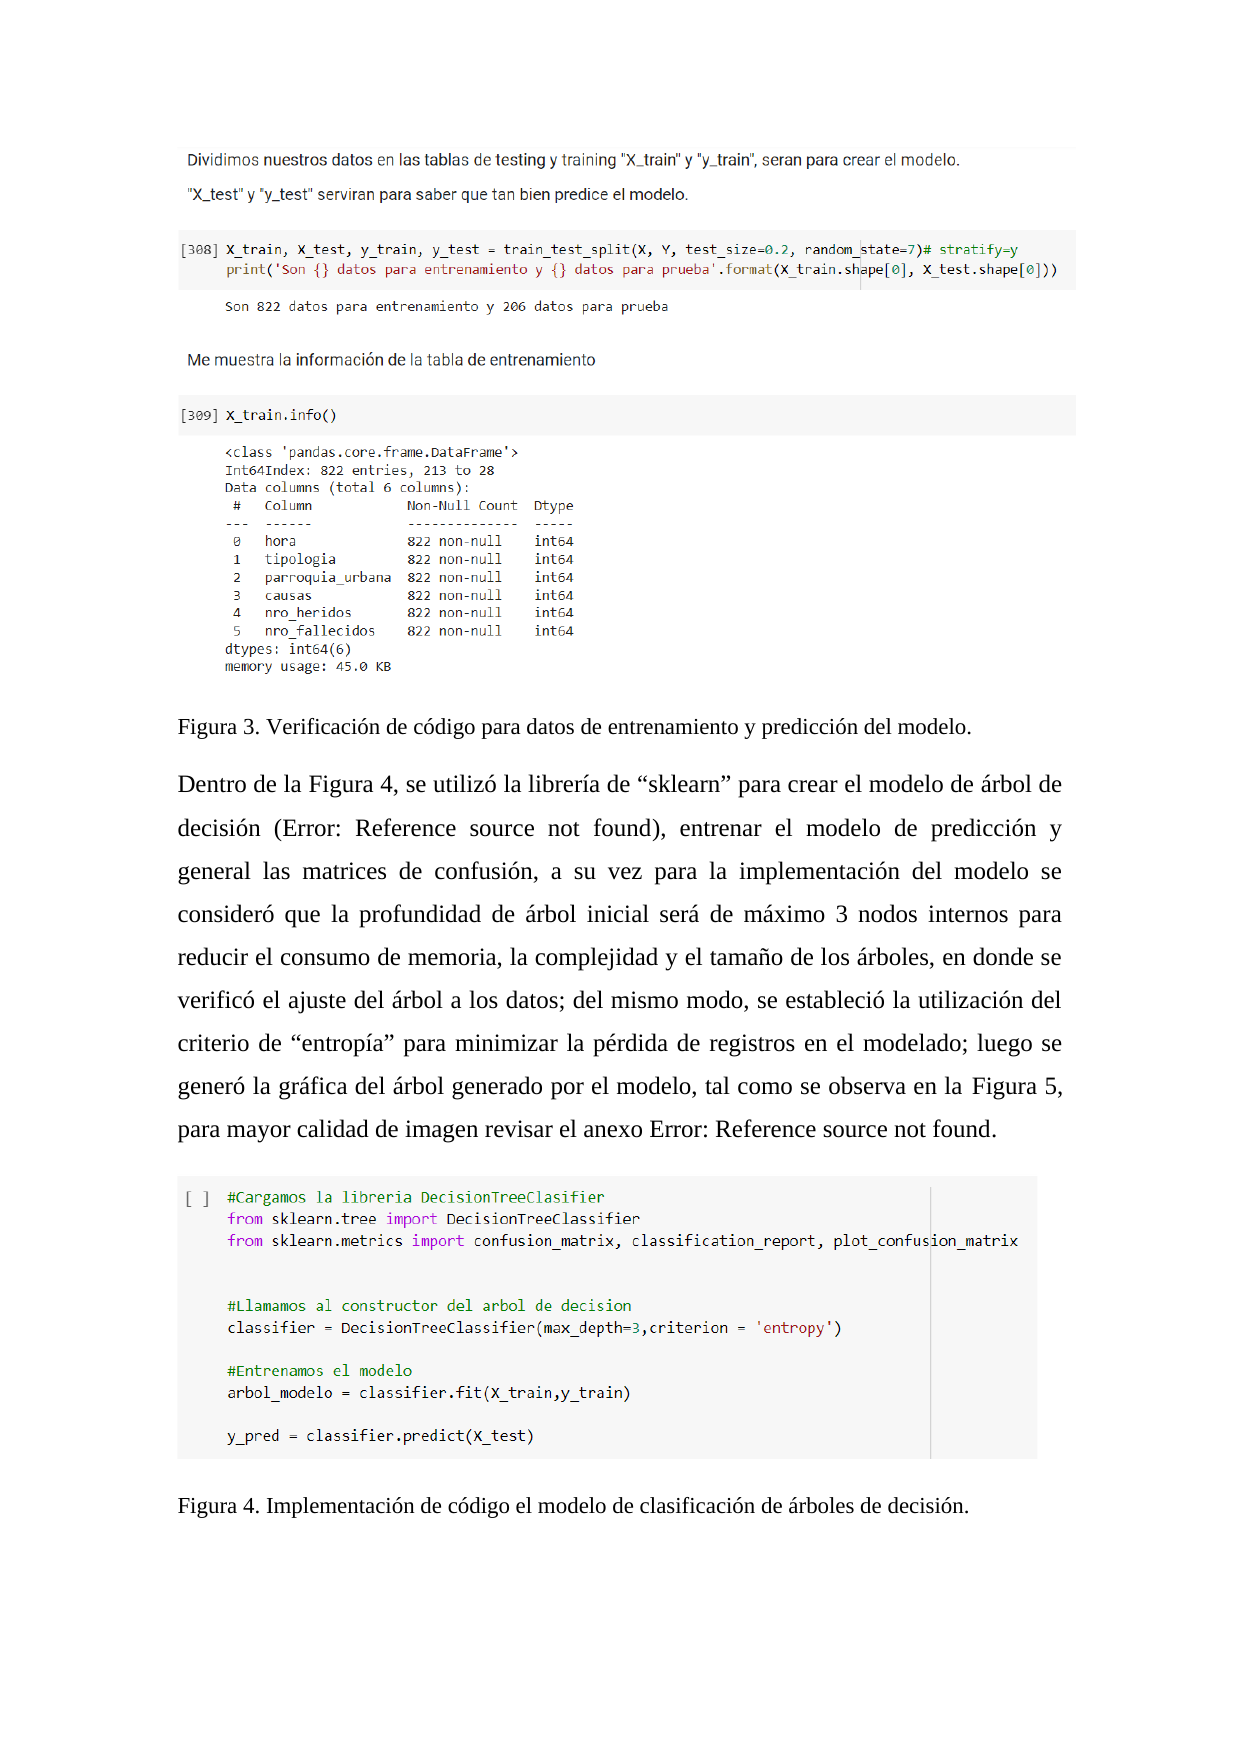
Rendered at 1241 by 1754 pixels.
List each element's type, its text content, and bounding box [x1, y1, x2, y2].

picture [177, 1174, 1038, 1462]
picture [177, 147, 1076, 683]
